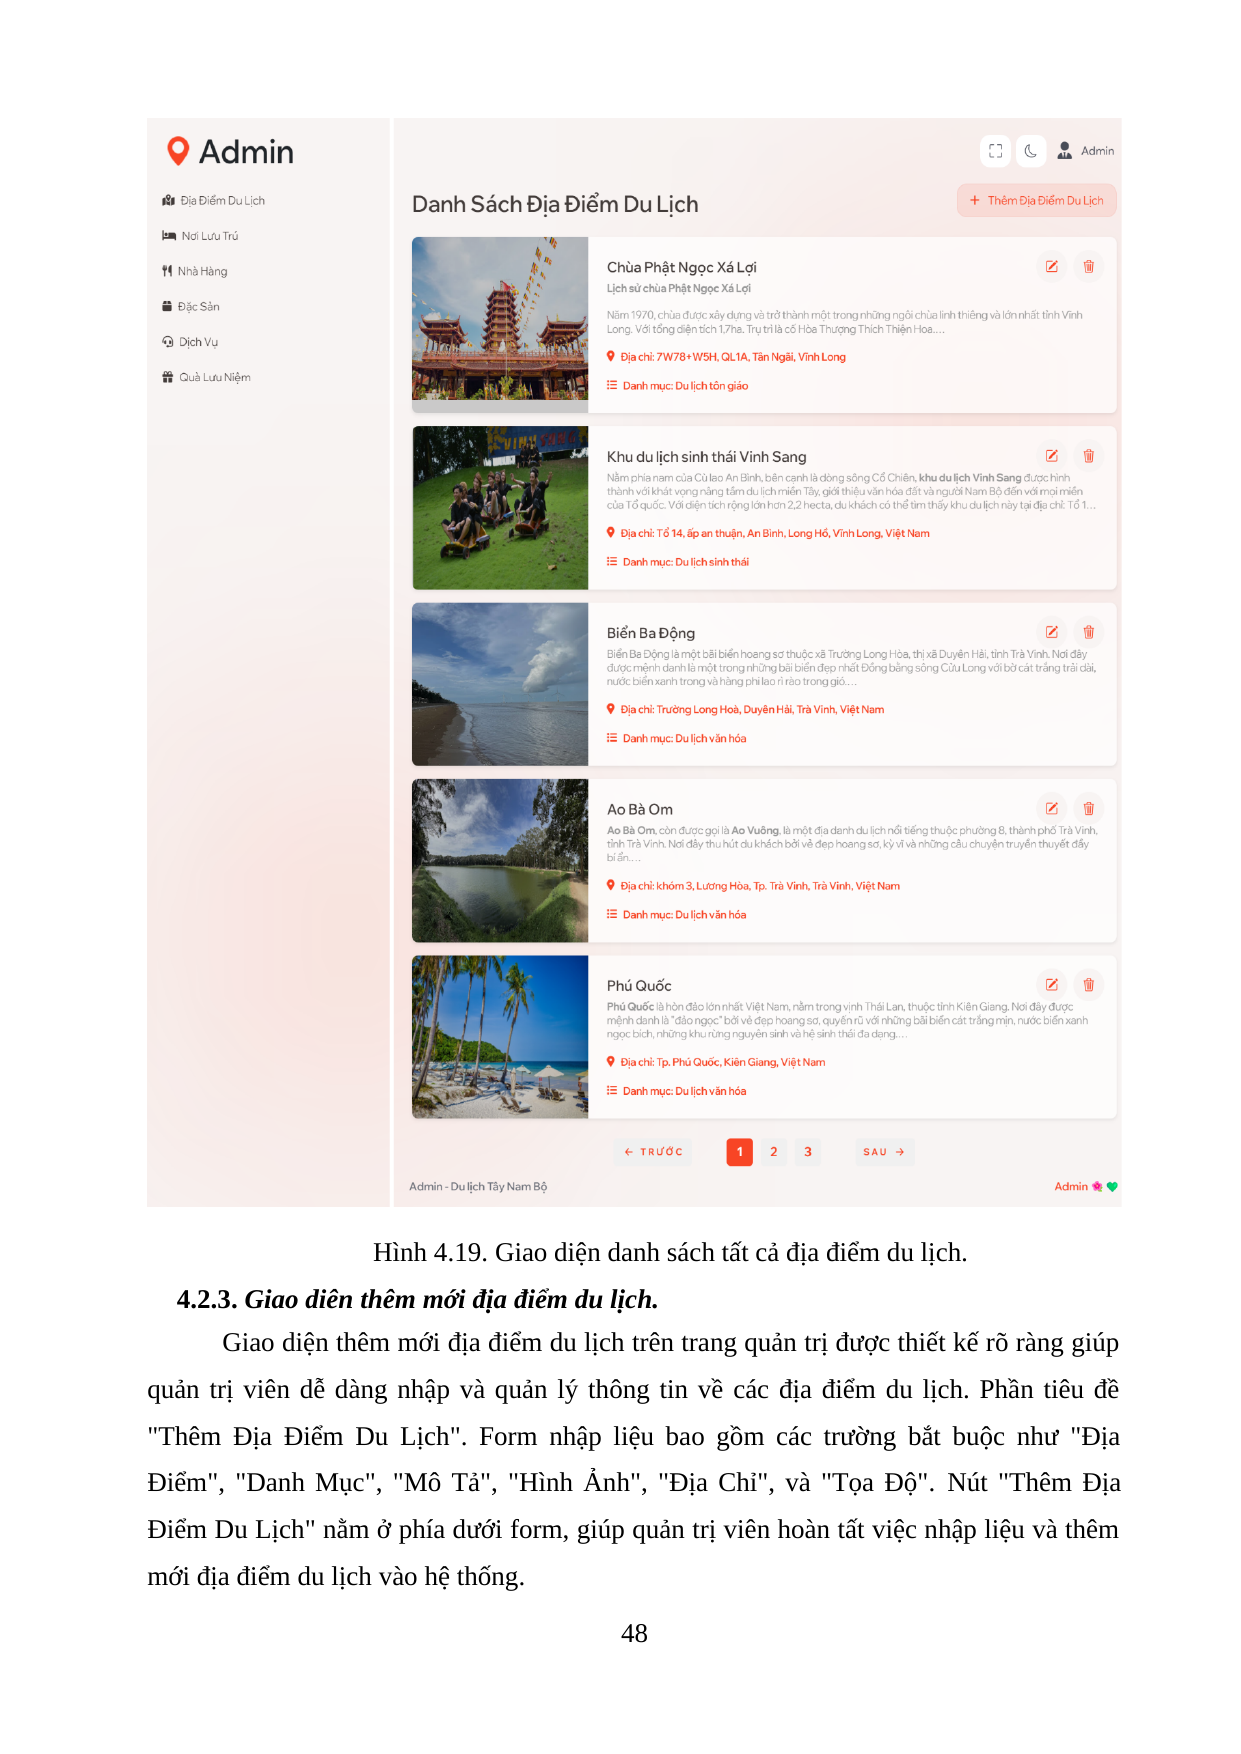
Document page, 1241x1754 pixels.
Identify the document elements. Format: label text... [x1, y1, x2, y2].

text Giao diện thêm mới địa điểm du lịch trên trang quản trị được thiết kế rõ ràng giúp quản trị viên dễ dàng nhập và quản lý thông tin về các địa điểm du lịch. Phần tiêu đề "Thêm Địa Điểm Du Lịch". Form nhập liệu bao gồm các trường bắt buộc như "Địa Điểm", "Danh Mục", "Mô Tả", "Hình Ảnh", "Địa Chỉ", và "Tọa Độ". Nút "Thêm Địa Điểm Du Lịch" nằm ở phía dưới form, giúp quản trị viên hoàn tất việc nhập liệu và thêm mới địa điểm du lịch vào hệ thống. [147, 1327, 1122, 1591]
picture [147, 118, 1122, 1207]
subtitle Giao diên thêm mới địa điểm du lịch. [177, 1283, 1122, 1314]
